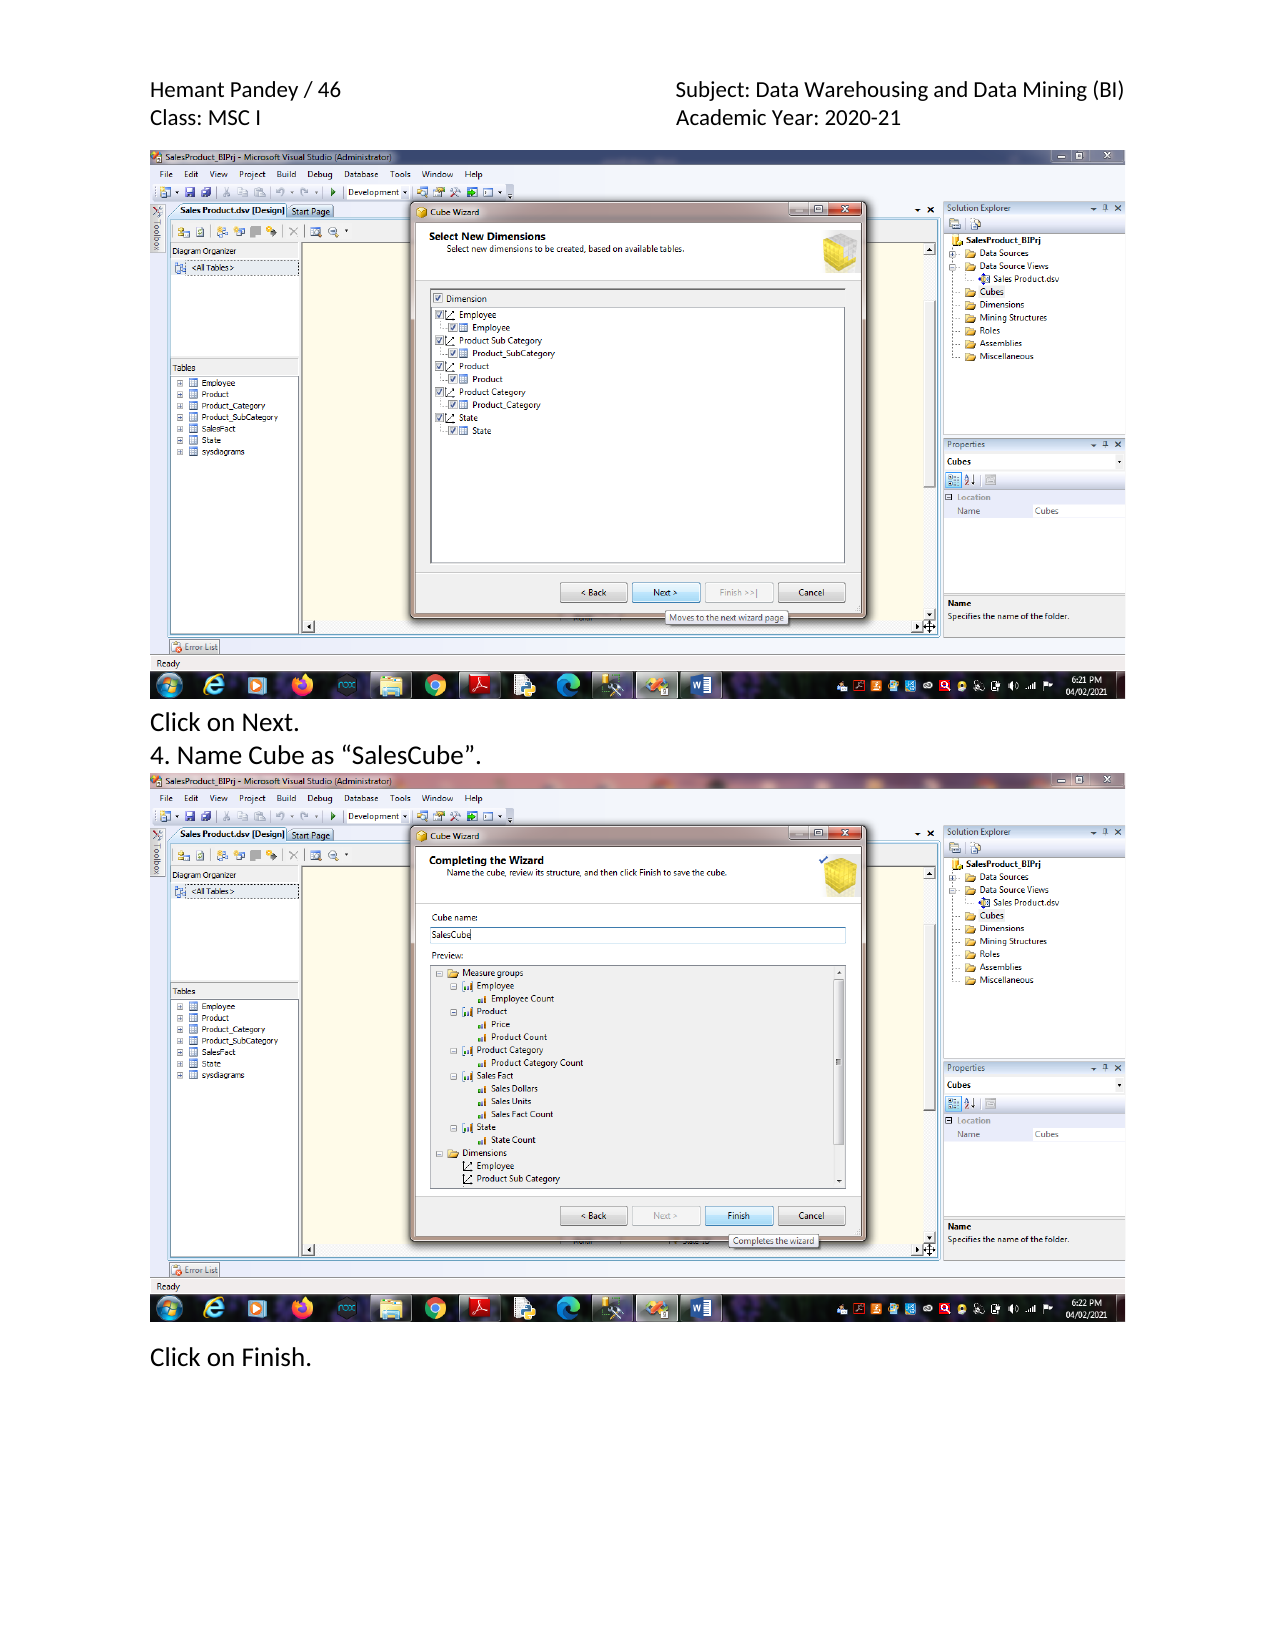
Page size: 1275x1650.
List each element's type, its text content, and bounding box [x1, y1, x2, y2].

text Click on Next. Click on Next. Click on Next. [150, 699, 1125, 738]
picture [150, 150, 1125, 699]
picture [150, 773, 1125, 1322]
text Click on Finish. [150, 1340, 1125, 1373]
text 4. Name Cube as “SalesCube”. [150, 738, 1125, 773]
